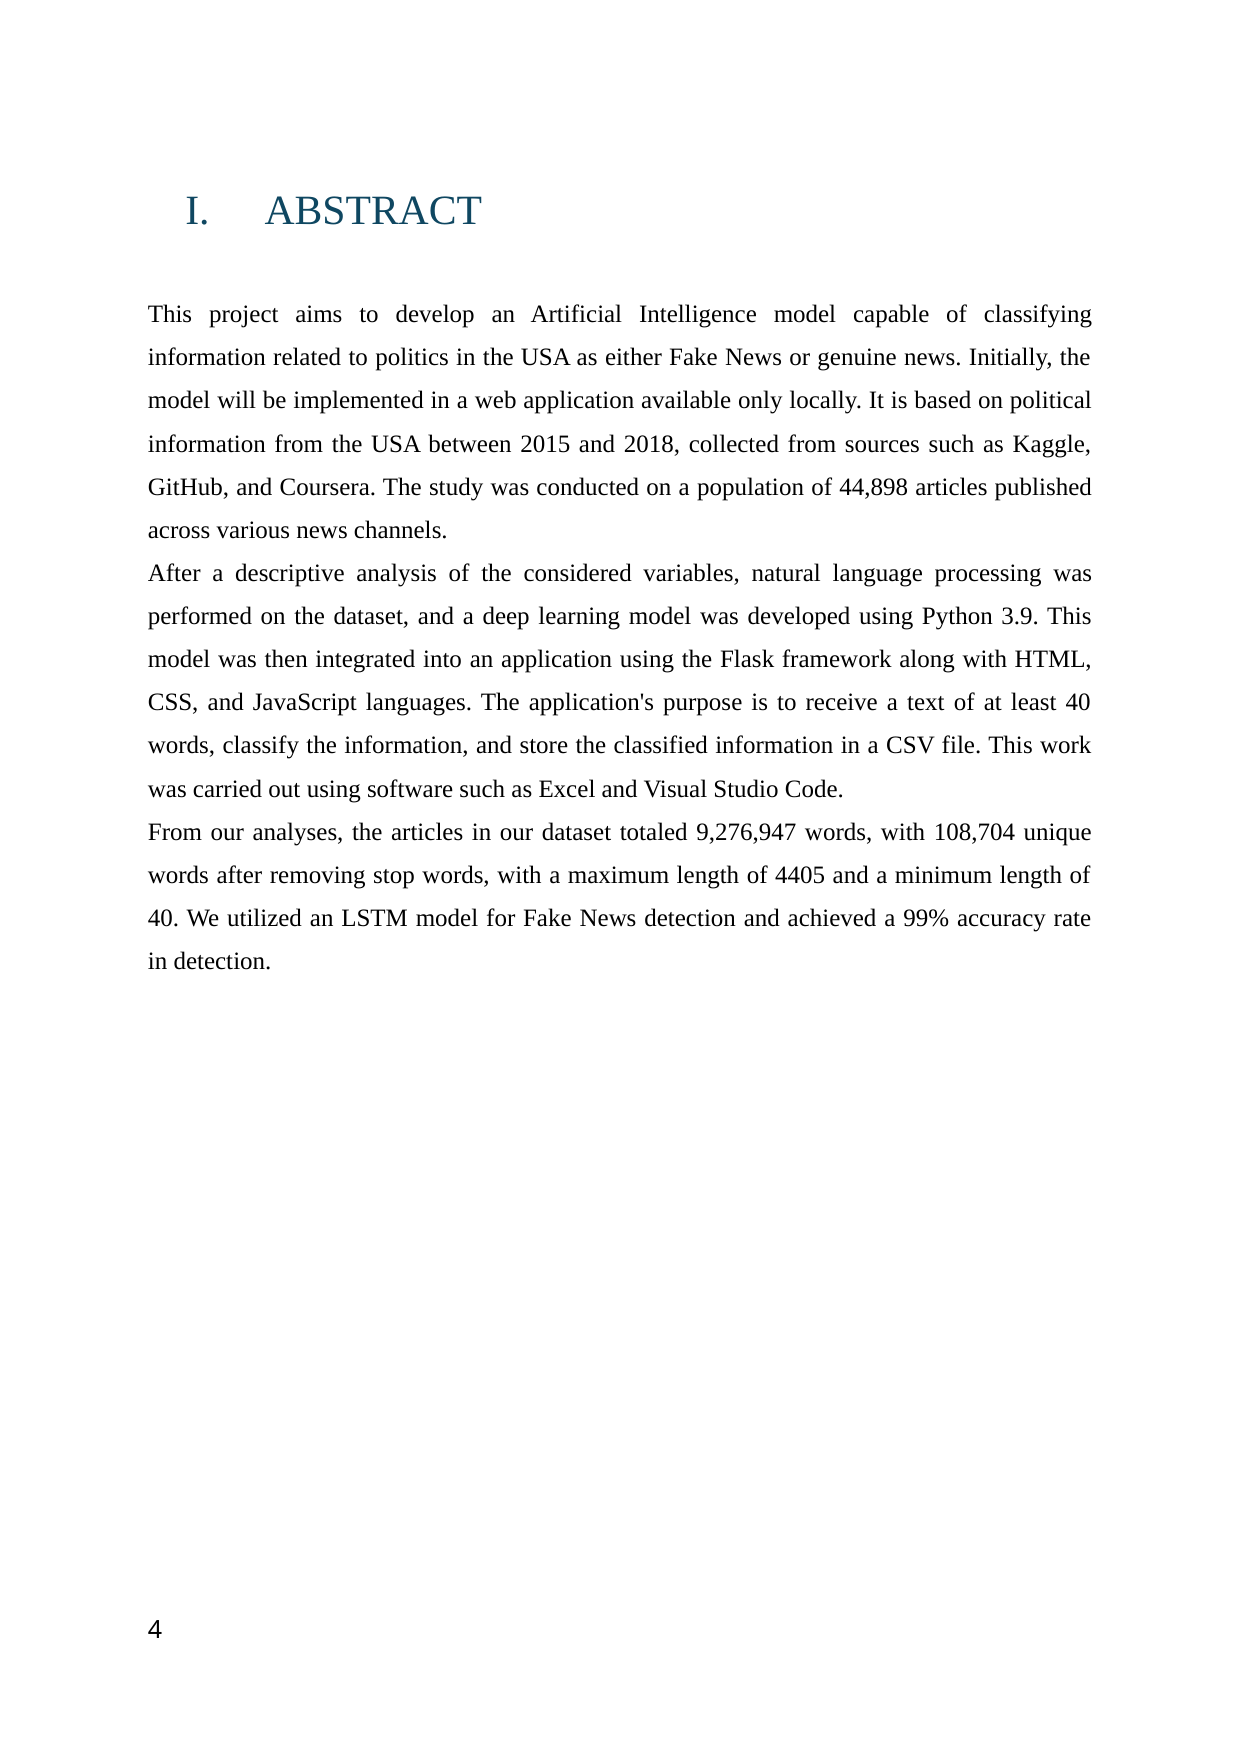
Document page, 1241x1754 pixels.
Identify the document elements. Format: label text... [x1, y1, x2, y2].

text This project aims to develop an Artificial Intelligence model capable of classifying information related to politics in the USA as either Fake News or genuine news. Initially, the model will be implemented in a web application available only locally. It is based on political information from the USA between 2015 and 2018, collected from sources such as Kaggle, GitHub, and Coursera. The study was conducted on a population of 44,898 articles published across various news channels. [148, 299, 1093, 544]
subtitle ABSTRACT [185, 185, 1093, 233]
text From our analyses, the articles in our dataset totaled 9,276,947 words, with 108,704 unique words after removing stop words, with a maximum length of 4405 and a minimum length of 40. We utilized an LSTM model for Fake News detection and achieved a 99% accuracy rate in detection. [148, 817, 1093, 975]
text After a descriptive analysis of the considered variables, natural language processing was performed on the dataset, and a deep learning model was developed using Python 3.9. This model was then integrated into an application using the Flask framework along with HTML, CSS, and JavaScript languages. The application's purpose is to receive a text of at least 40 words, classify the information, and store the classified information in a CSV file. This work was carried out using software such as Excel and Visual Studio Code. [148, 558, 1093, 802]
